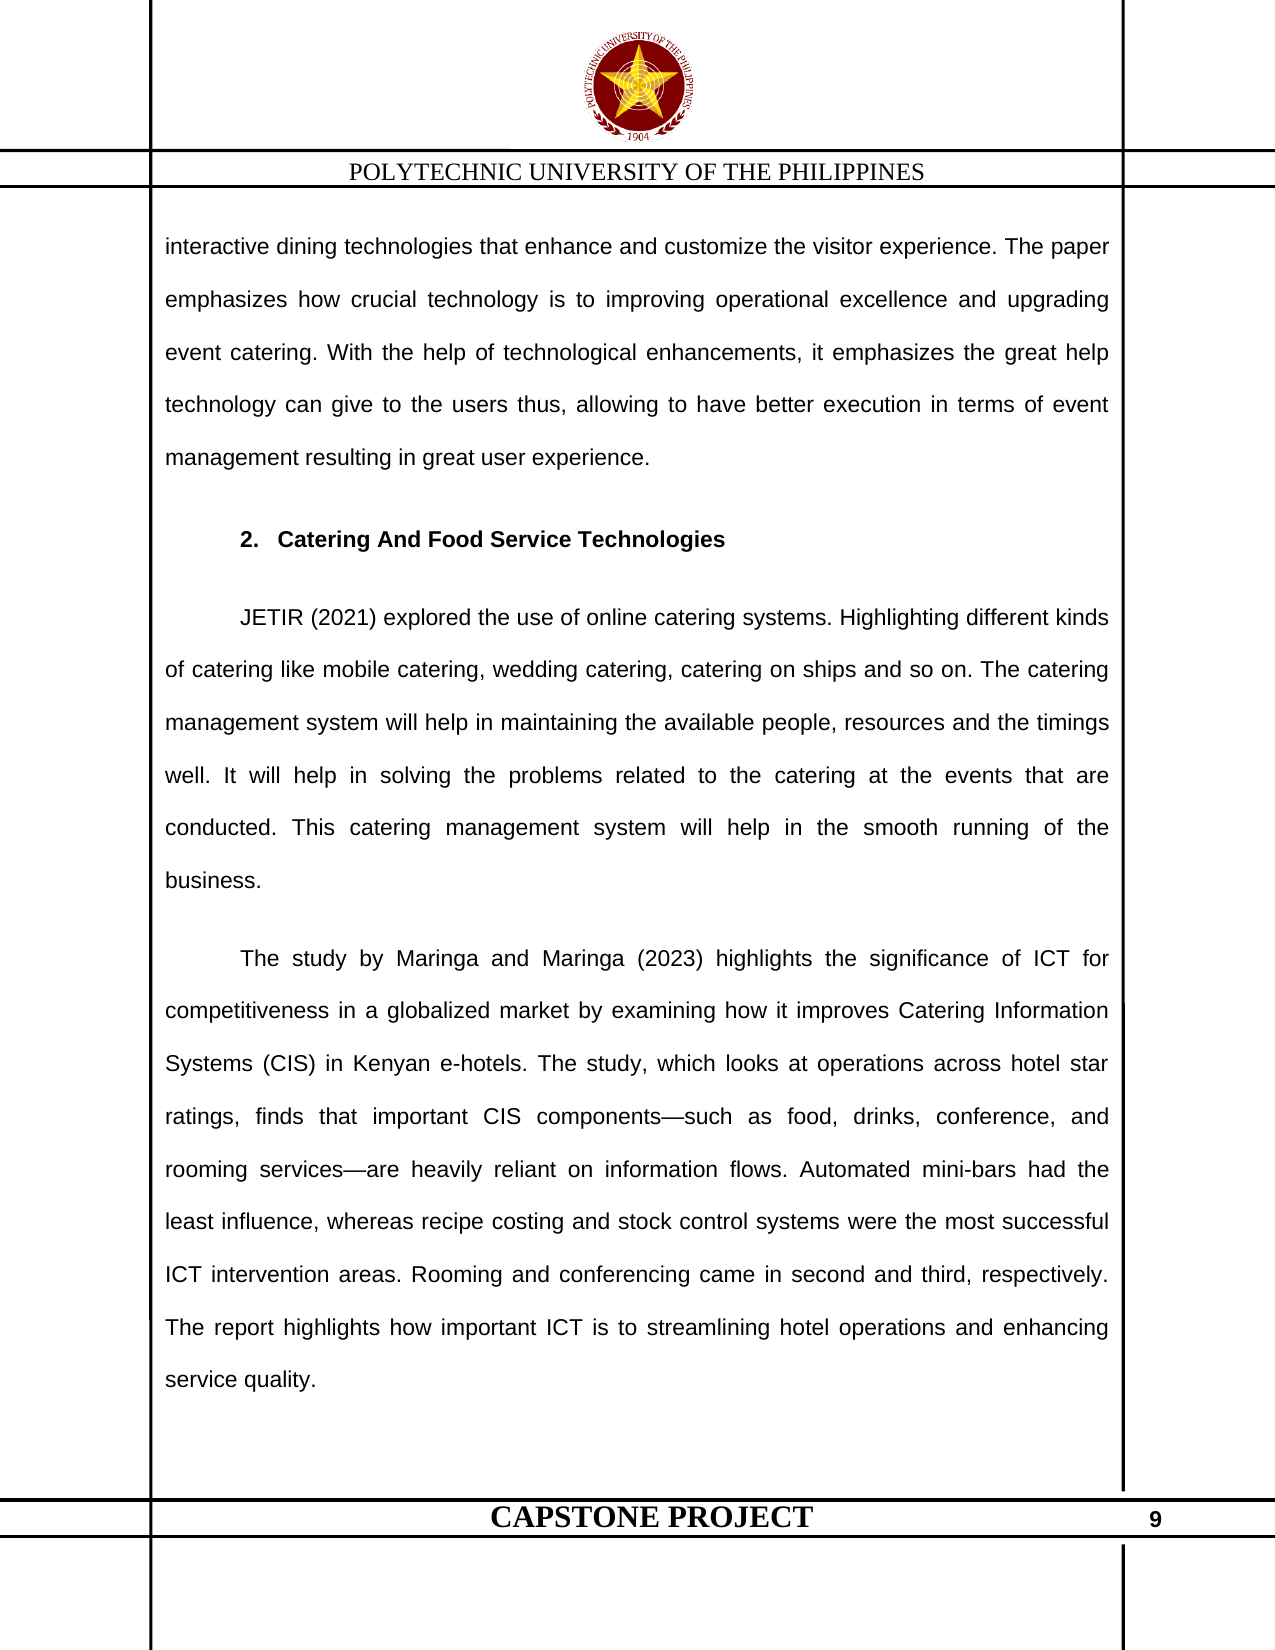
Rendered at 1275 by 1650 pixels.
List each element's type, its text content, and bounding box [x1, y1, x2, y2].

subtitle Catering And Food Service Technologies [240, 526, 1110, 552]
text JETIR (2021) explored the use of online catering systems. Highlighting different kinds of catering like mobile catering, wedding catering, catering on ships and so on. The catering management system will help in maintaining the available people, resources and the timings well. It will help in solving the problems related to the catering at the events that are conducted. This catering management system will help in the smooth running of the business. [165, 603, 1110, 893]
text The study by Maringa and Maringa (2023) highlights the significance of ICT for competitiveness in a globalized market by examining how it improves Catering Information Systems (CIS) in Kenyan e-hotels. The study, which looks at operations across hotel star ratings, finds that important CIS components—such as food, drinks, conference, and rooming services—are heavily reliant on information flows. Automated mini-bars had the least influence, whereas recipe costing and stock control systems were the most successful ICT intervention areas. Rooming and conferencing came in second and third, respectively. The report highlights how important ICT is to streamlining hotel operations and enhancing service quality. [165, 945, 1110, 1393]
picture [582, 31, 694, 142]
